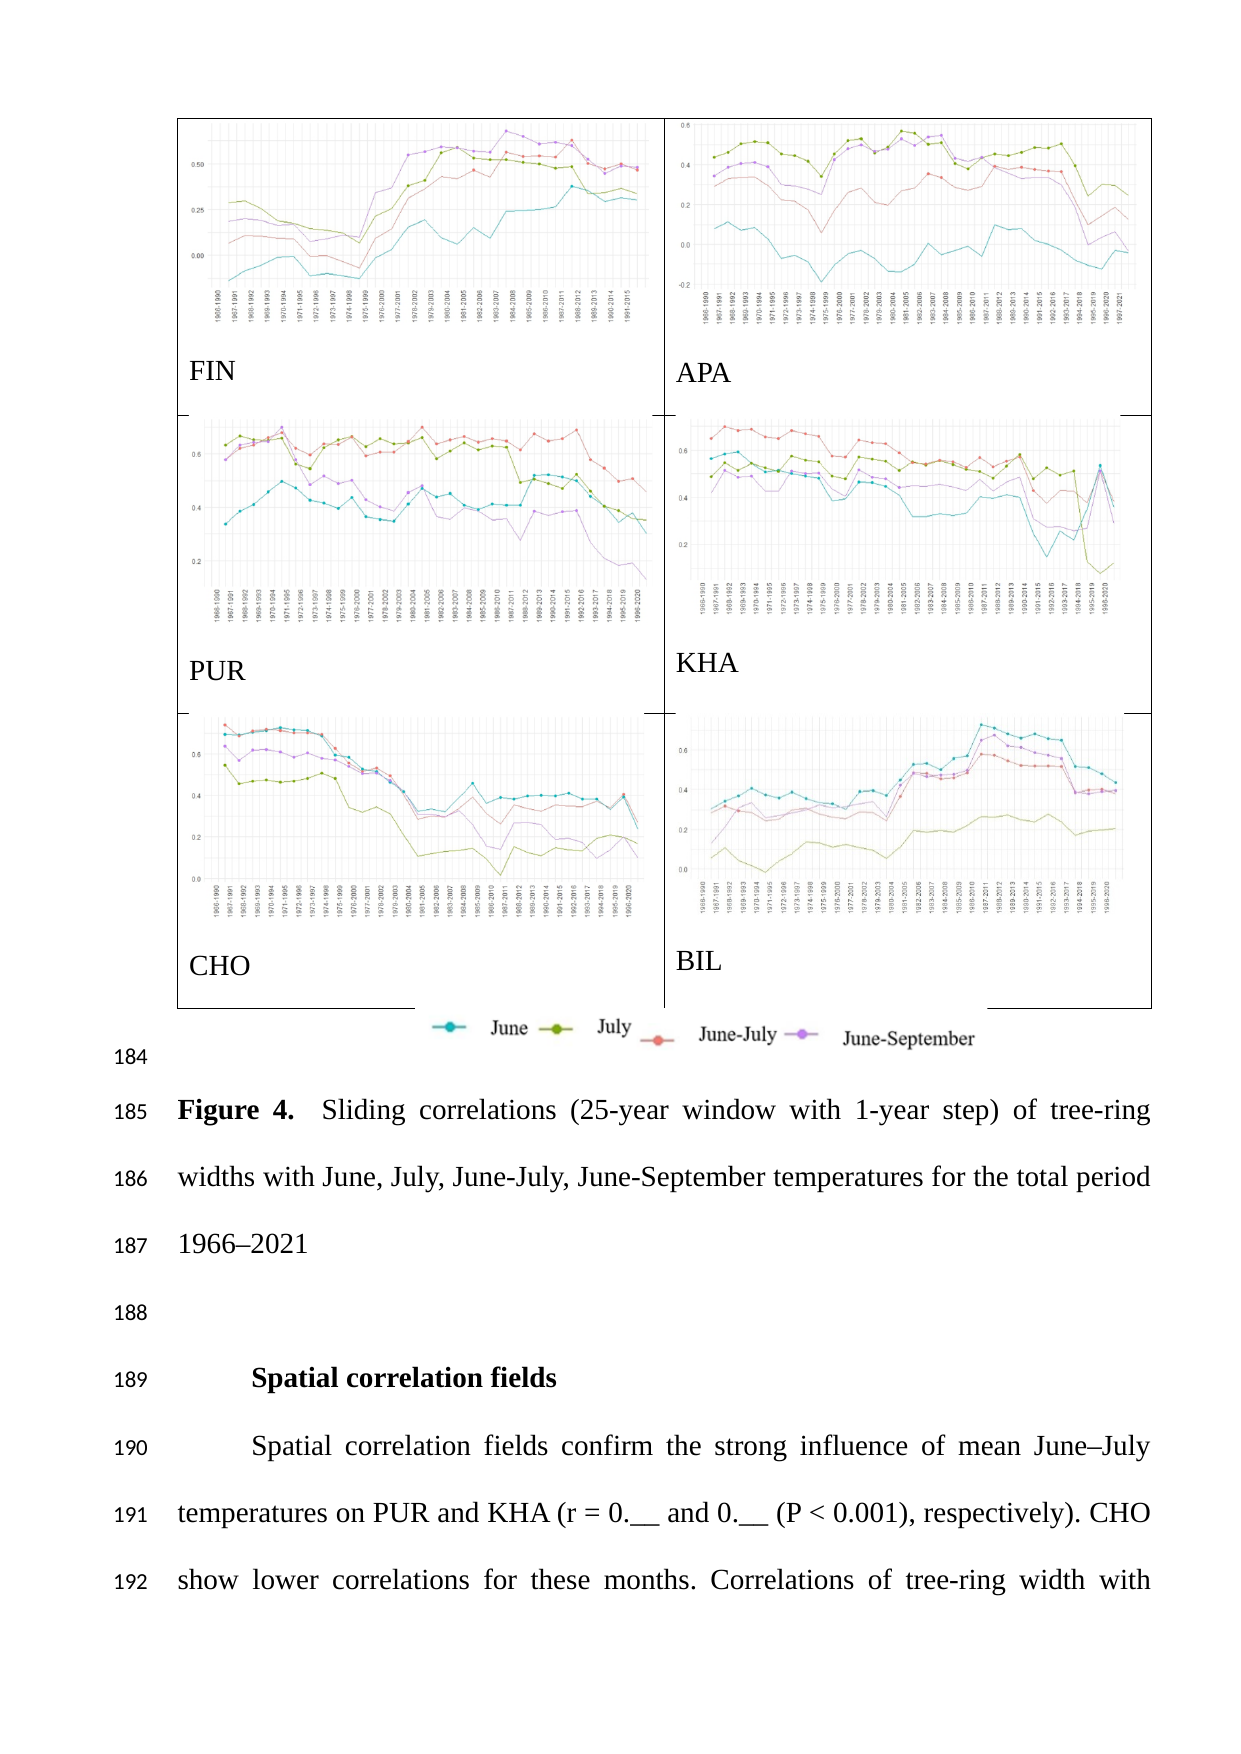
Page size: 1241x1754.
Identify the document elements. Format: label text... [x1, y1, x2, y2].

table_cell PUR [178, 416, 664, 713]
picture [188, 713, 645, 920]
picture [675, 713, 1125, 916]
picture [188, 415, 653, 625]
text Figure 4. Sliding correlations (25-year window with 1-year step) of tree-ring widths with June, July, June-July, June-September temperatures for the total period 1966–2021 [177, 1092, 1152, 1260]
table_header FIN [178, 119, 664, 414]
picture [675, 415, 1121, 617]
table_cell BIL [665, 714, 1151, 1008]
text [177, 1428, 1152, 1595]
table_cell KHA [665, 416, 1151, 713]
text Spatial correlation fields [177, 1361, 1152, 1394]
table_header APA [665, 119, 1151, 414]
picture [675, 119, 1137, 327]
picture [188, 119, 649, 325]
picture [415, 1008, 988, 1065]
table_cell CHO [178, 714, 664, 1008]
